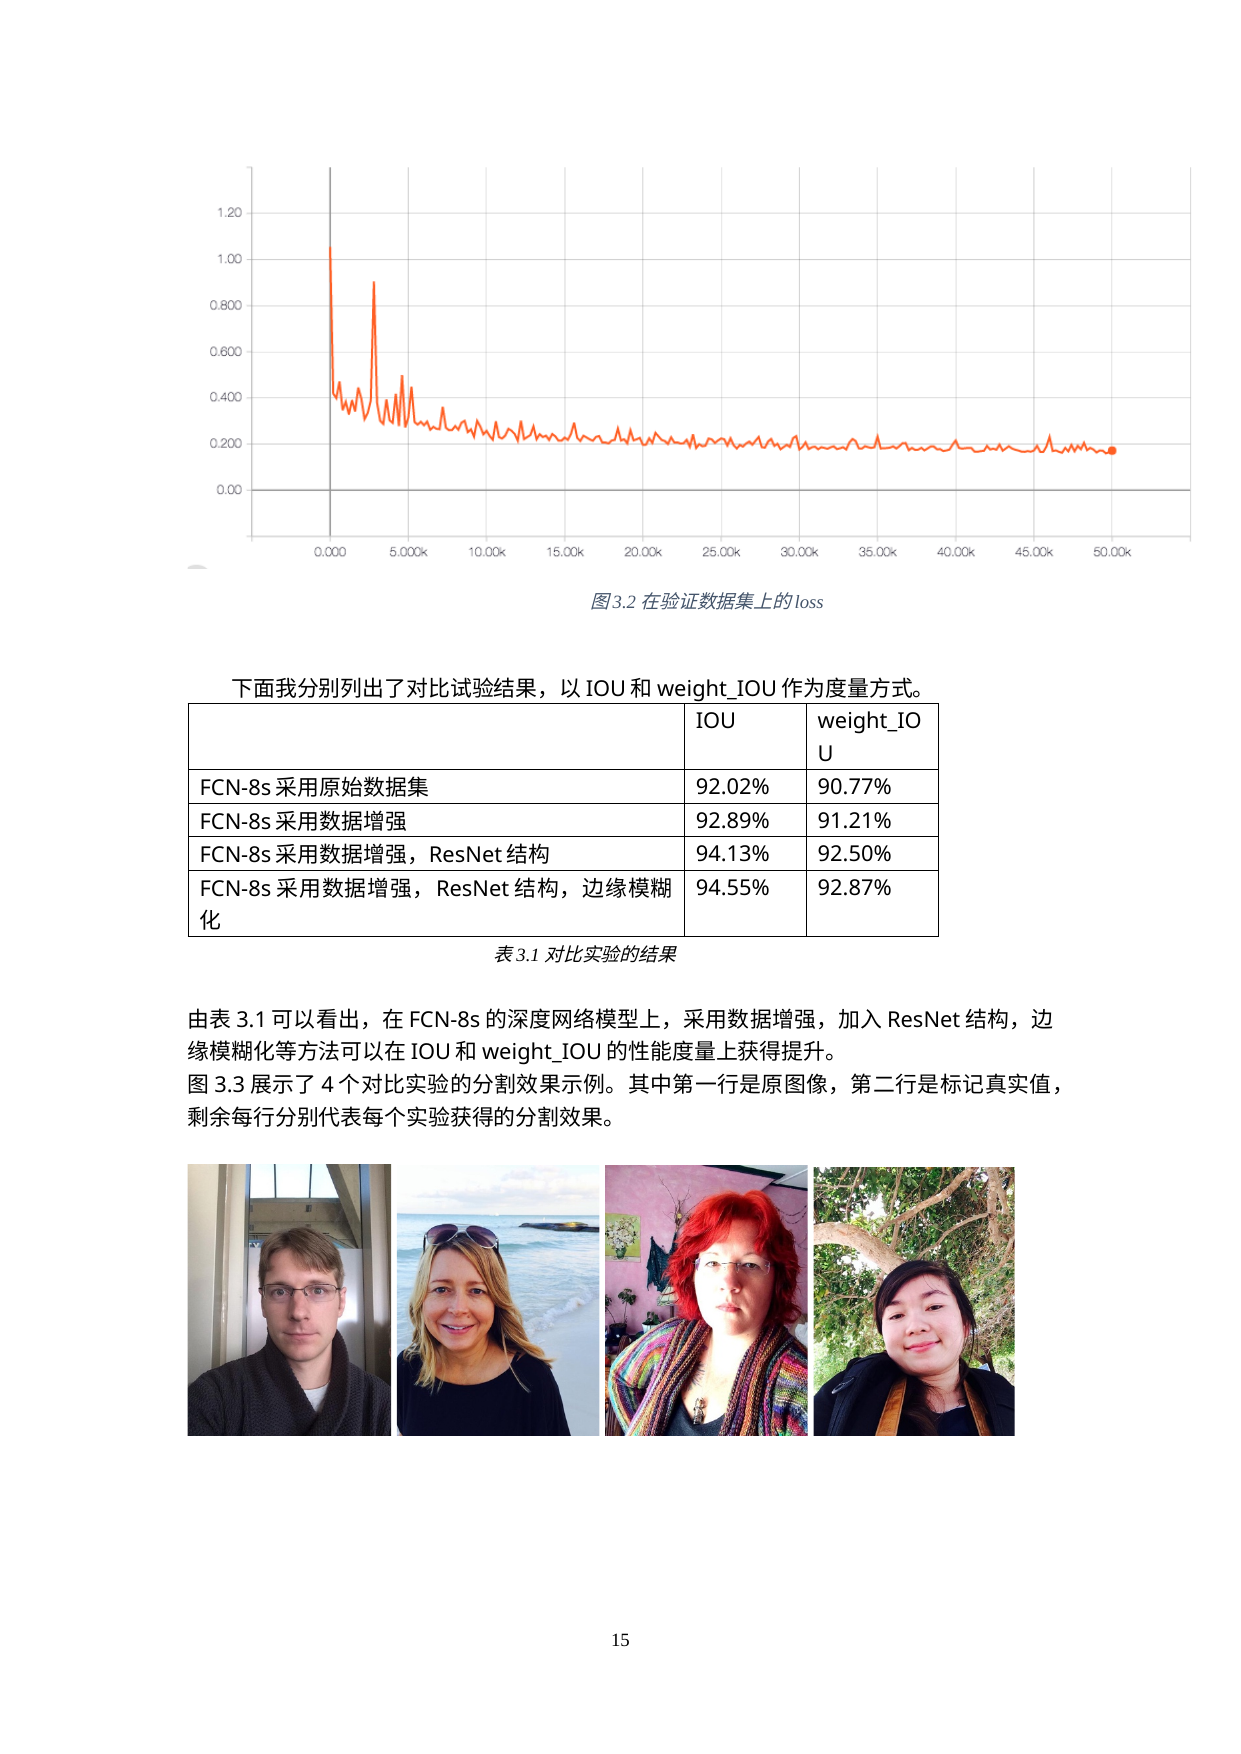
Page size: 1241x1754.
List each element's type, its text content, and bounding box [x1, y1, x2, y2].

picture [396, 1165, 600, 1436]
table_cell FCN-8s采用数据增强 [189, 804, 684, 836]
text 图3.2 在验证数据集上的loss [187, 584, 1053, 617]
table_cell 90.77% [807, 770, 938, 802]
text 表3.1 对比实验的结果 [187, 937, 1053, 969]
text 图3.3展示了4个对比实验的分割效果示例。其中第一行是原图像，第二行是标记真实值，剩余每行分别代表每个实验获得的分割效果。 [187, 1067, 1053, 1132]
table_cell 92.87% [807, 871, 938, 936]
text 由表3.1可以看出，在FCN-8s的深度网络模型上，采用数据增强，加入ResNet结构，边缘模糊化等方法可以在IOU和weight_IOU的性能度量上获得提升。 [187, 1002, 1053, 1067]
table_cell 92.89% [685, 804, 806, 836]
table_header IOU [685, 704, 806, 769]
table_cell 94.13% [685, 837, 806, 869]
picture [813, 1167, 1015, 1436]
table_header weight_IOU [807, 704, 938, 769]
picture [605, 1165, 808, 1436]
text 下面我分别列出了对比试验结果，以IOU和weight_IOU作为度量方式。 [187, 670, 1053, 703]
table_cell FCN-8s采用原始数据集 [189, 770, 684, 802]
table_cell 92.50% [807, 837, 938, 869]
table_cell FCN-8s采用数据增强，ResNet结构，边缘模糊化 [189, 871, 684, 936]
table_cell 92.02% [685, 770, 806, 802]
picture [187, 162, 1209, 569]
table_cell 91.21% [807, 804, 938, 836]
table_header [189, 704, 684, 769]
table_cell 94.55% [685, 871, 806, 936]
picture [187, 1164, 392, 1436]
table_cell FCN-8s采用数据增强，ResNet结构 [189, 837, 684, 869]
